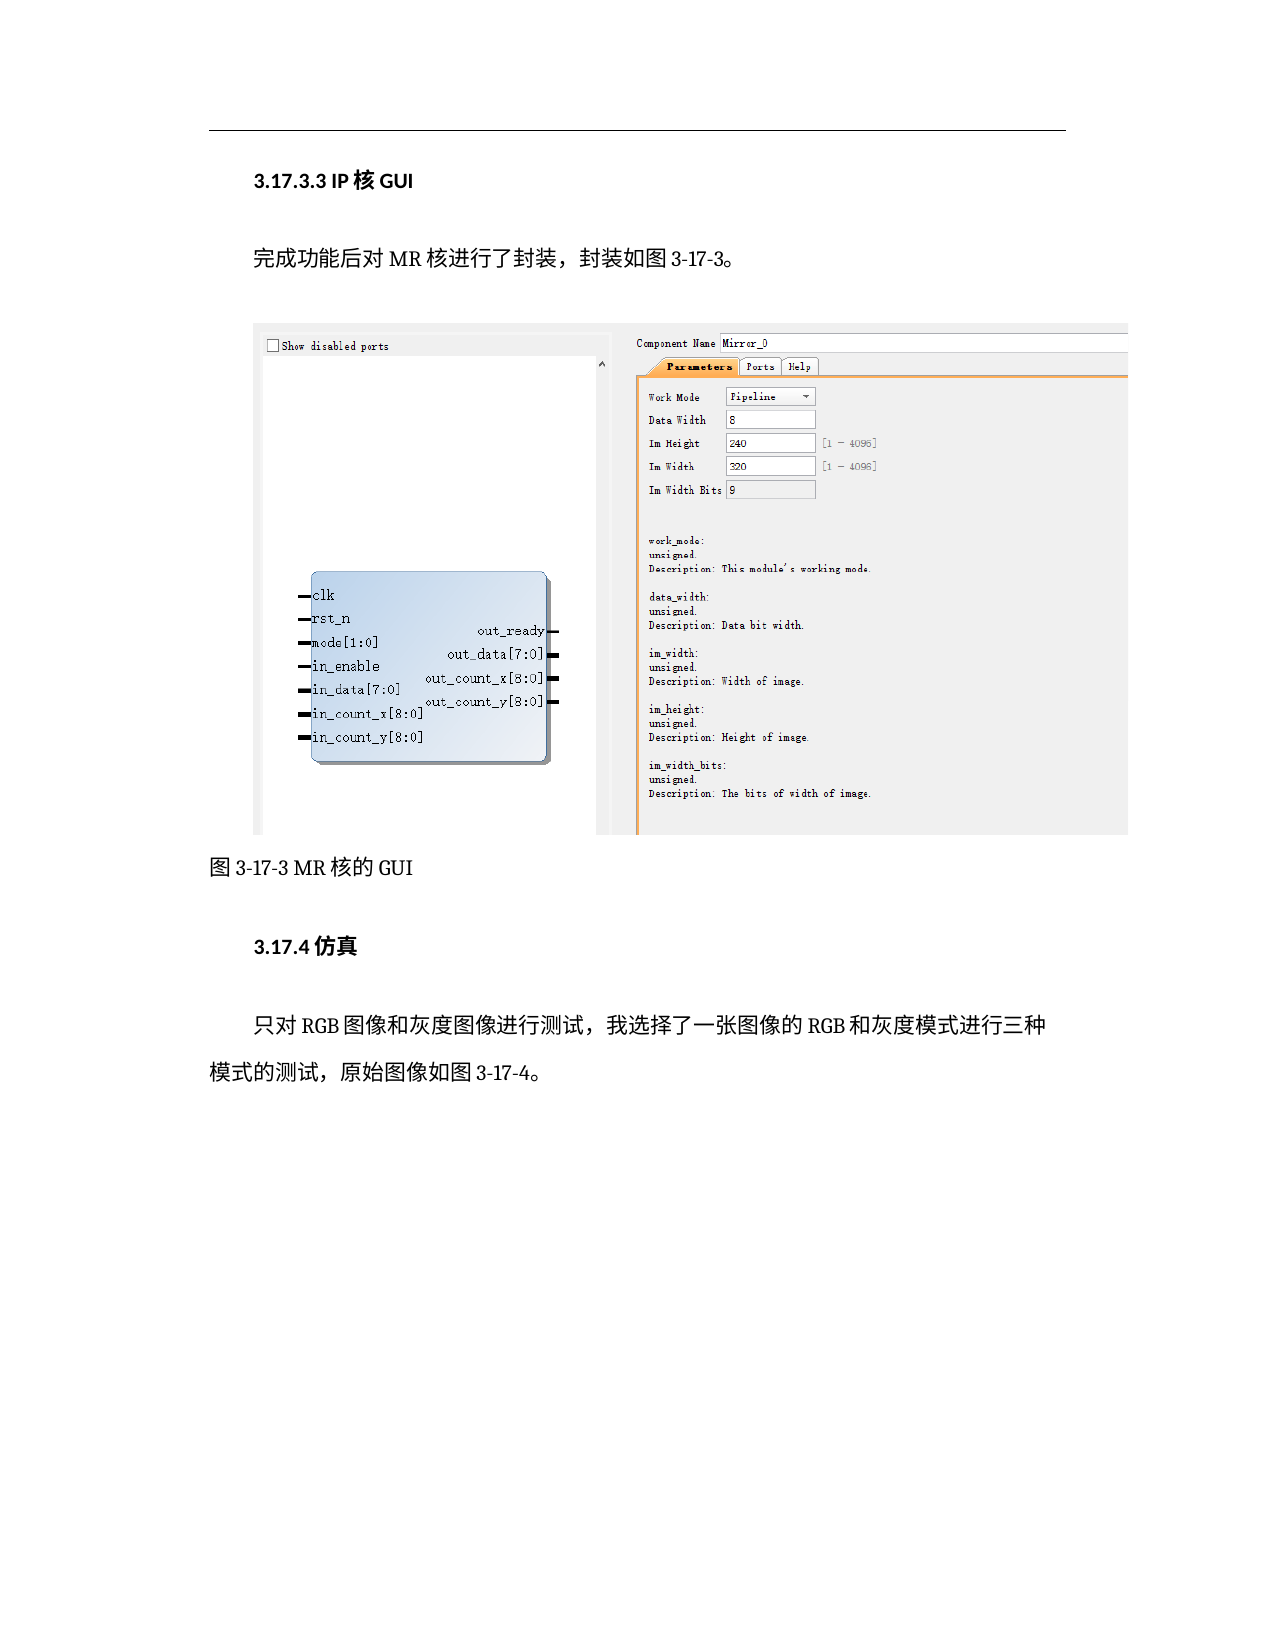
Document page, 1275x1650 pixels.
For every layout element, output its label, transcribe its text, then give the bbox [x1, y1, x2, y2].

text 完成功能后对MR核进行了封装，封装如图3-17-3。 [209, 241, 1066, 311]
subtitle 3.17.4 仿真 [209, 929, 1066, 961]
subtitle 3.17.3.3 IP核GUI [209, 163, 1066, 194]
text 只对RGB图像和灰度图像进行测试，我选择了一张图像的RGB和灰度模式进行三种模式的测试，原始图像如图3-17-4。 [209, 1008, 1066, 1087]
picture [253, 323, 1129, 835]
